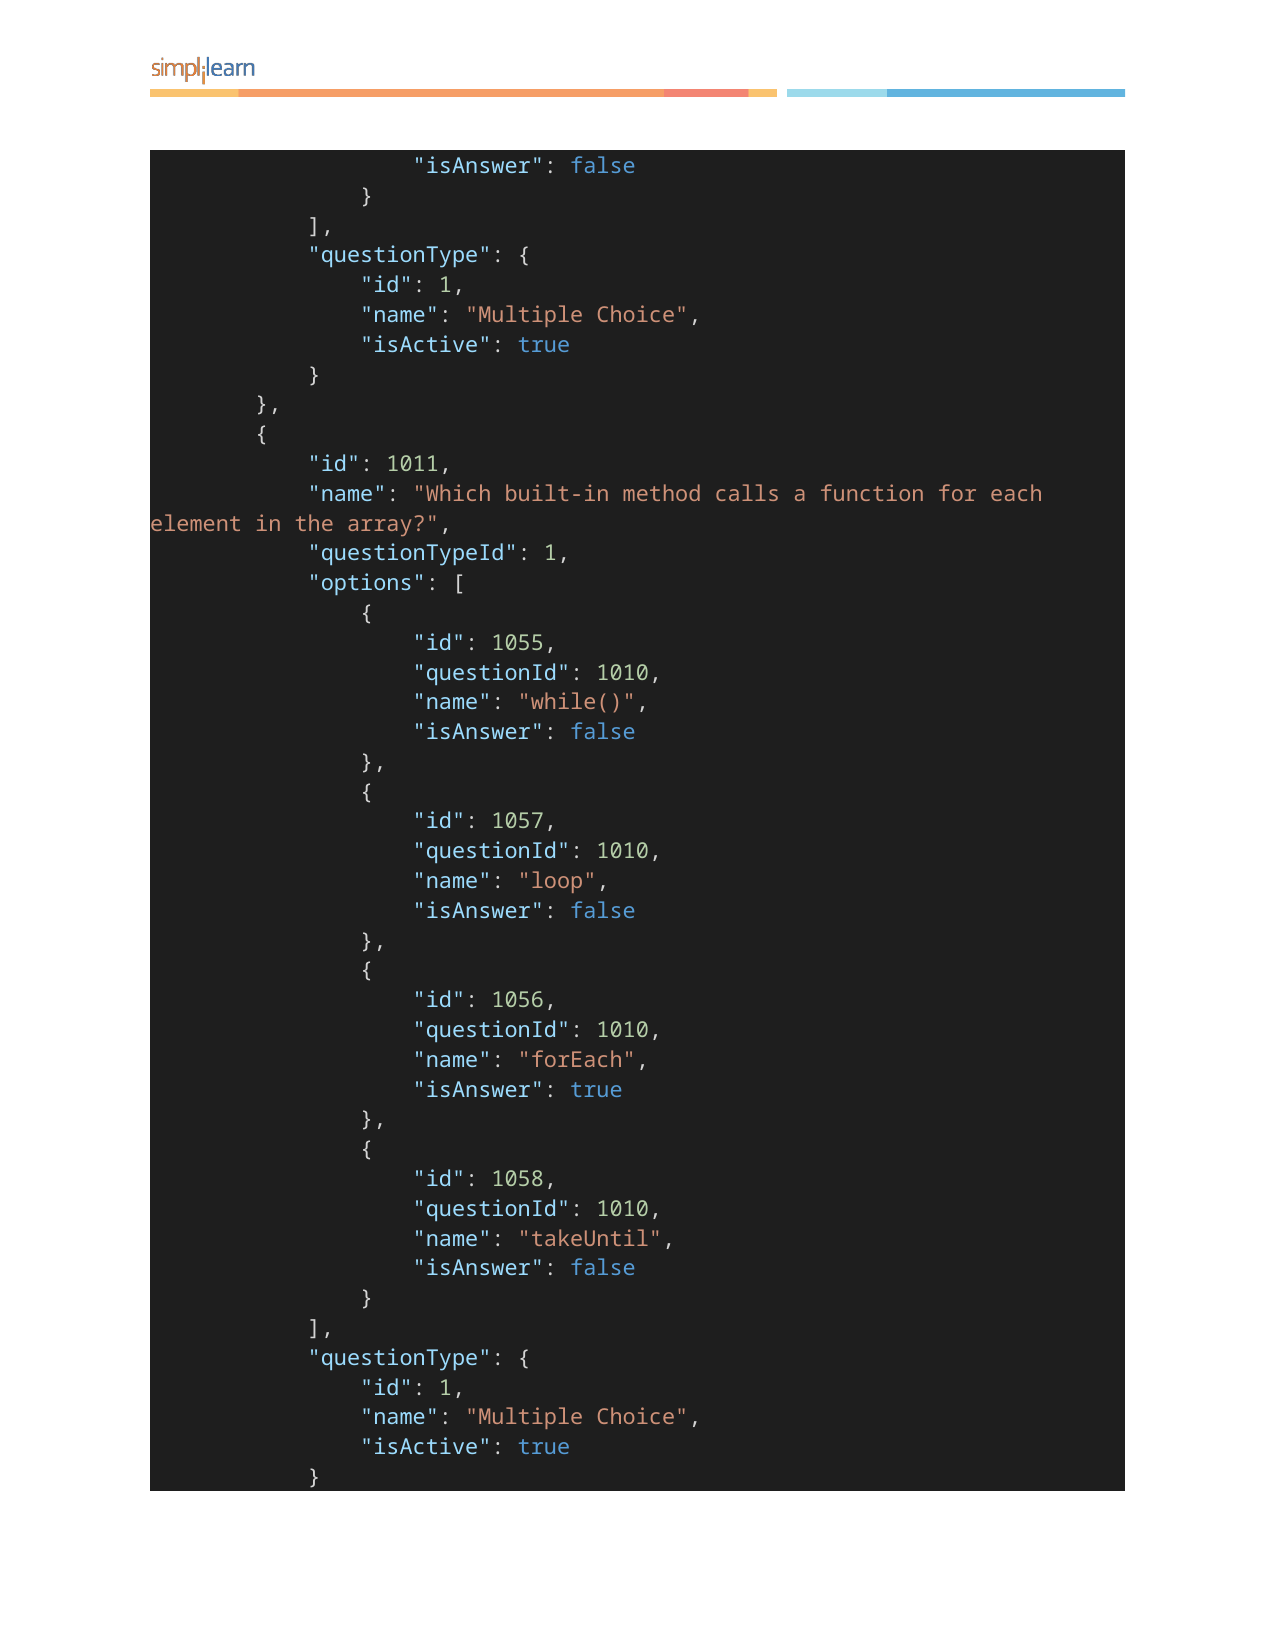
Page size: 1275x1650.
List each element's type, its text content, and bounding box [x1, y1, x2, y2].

text "id": 1011, [150, 448, 1125, 478]
text }, [150, 924, 1125, 954]
text "id": 1, [150, 269, 1125, 299]
text "questionType": { [150, 239, 1125, 269]
text "id": 1057, [150, 805, 1125, 835]
text "isActive": true [150, 329, 1125, 358]
text ], [150, 1312, 1125, 1342]
text }, [150, 1103, 1125, 1133]
text "isActive": true [150, 1431, 1125, 1461]
text { [150, 1133, 1125, 1163]
text "name": "Multiple Choice", [150, 1401, 1125, 1431]
text } [150, 1461, 1125, 1491]
text "name": "takeUntil", [150, 1222, 1125, 1252]
text "questionId": 1010, [150, 656, 1125, 686]
text } [150, 180, 1125, 209]
text "id": 1056, [150, 984, 1125, 1014]
text "questionId": 1010, [150, 835, 1125, 865]
text "isAnswer": false [150, 150, 1125, 180]
text "id": 1, [150, 1371, 1125, 1401]
text } [150, 1282, 1125, 1312]
text { [150, 418, 1125, 448]
text "isAnswer": false [150, 895, 1125, 924]
text "name": "forEach", [150, 1044, 1125, 1073]
text "name": "Which built-in method calls a function for each element in the array?", [150, 478, 1125, 537]
text { [150, 954, 1125, 984]
text "isAnswer": false [150, 716, 1125, 746]
text "id": 1055, [150, 627, 1125, 656]
text "name": "while()", [150, 686, 1125, 716]
text }, [150, 746, 1125, 776]
text "questionId": 1010, [150, 1014, 1125, 1044]
text } [150, 358, 1125, 388]
text "options": [ [150, 567, 1125, 597]
text }, [150, 388, 1125, 418]
text "name": "Multiple Choice", [150, 299, 1125, 329]
text "questionType": { [150, 1342, 1125, 1371]
text "id": 1058, [150, 1163, 1125, 1193]
text ], [150, 209, 1125, 239]
text "questionId": 1010, [150, 1193, 1125, 1222]
text "questionTypeId": 1, [150, 537, 1125, 567]
text { [150, 776, 1125, 805]
picture [150, 52, 1125, 97]
text "name": "loop", [150, 865, 1125, 895]
text "isAnswer": false [150, 1252, 1125, 1282]
text "isAnswer": true [150, 1073, 1125, 1103]
text { [150, 597, 1125, 627]
